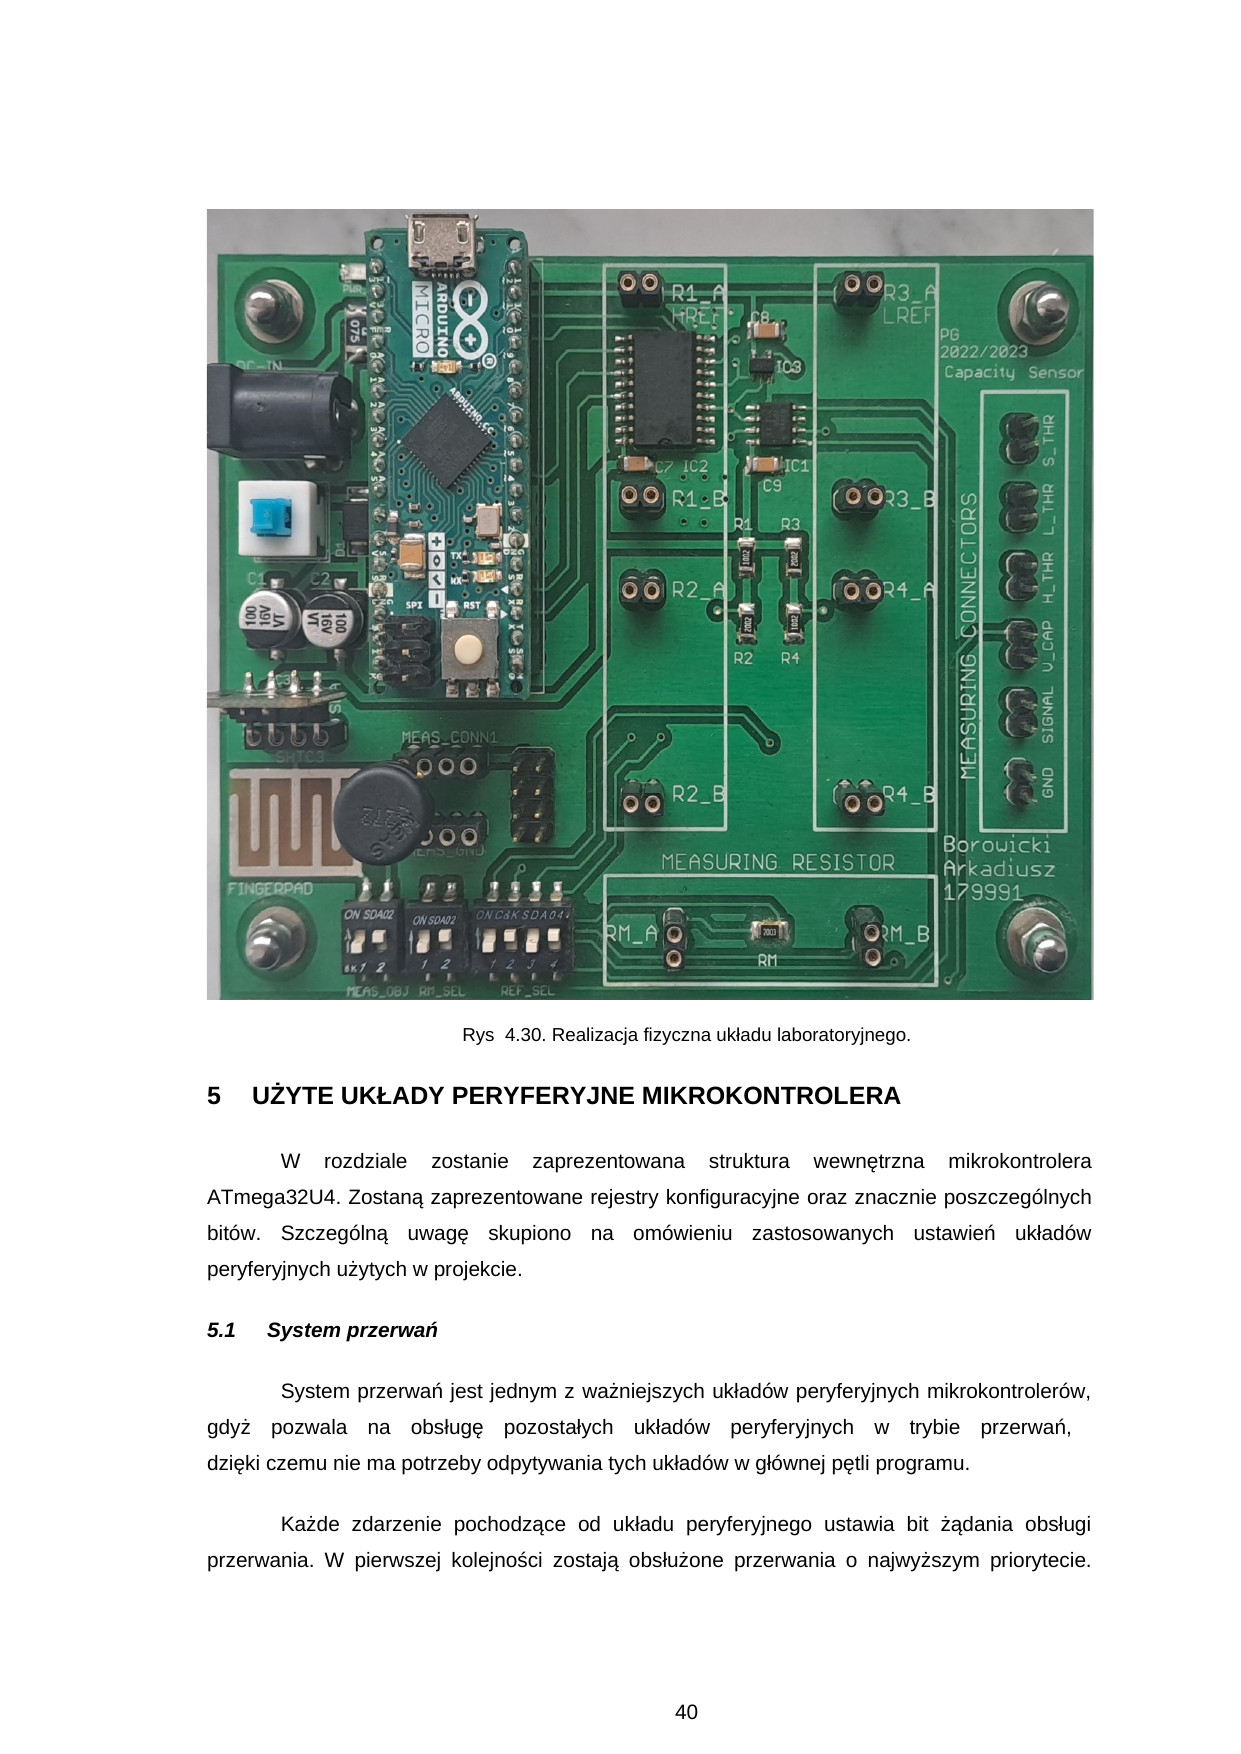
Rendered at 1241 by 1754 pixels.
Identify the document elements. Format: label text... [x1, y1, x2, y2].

text System przerwań jest jednym z ważniejszych układów peryferyjnych mikrokontrolerów, gdyż pozwala na obsługę pozostałych układów peryferyjnych w trybie przerwań, dzięki czemu nie ma potrzeby odpytywania tych układów w głównej pętli programu. [207, 1379, 1092, 1475]
subtitle Użyte Układy peryferyjne mikrokontrolera [207, 1081, 1092, 1110]
text W rozdziale zostanie zaprezentowana struktura wewnętrzna mikrokontrolera ATmega32U4. Zostaną zaprezentowane rejestry konfiguracyjne oraz znacznie poszczególnych bitów. Szczególną uwagę skupiono na omówieniu zastosowanych ustawień układów peryferyjnych użytych w projekcie. [207, 1149, 1092, 1281]
picture [206, 209, 1094, 1000]
subtitle System przerwań [207, 1318, 1092, 1342]
